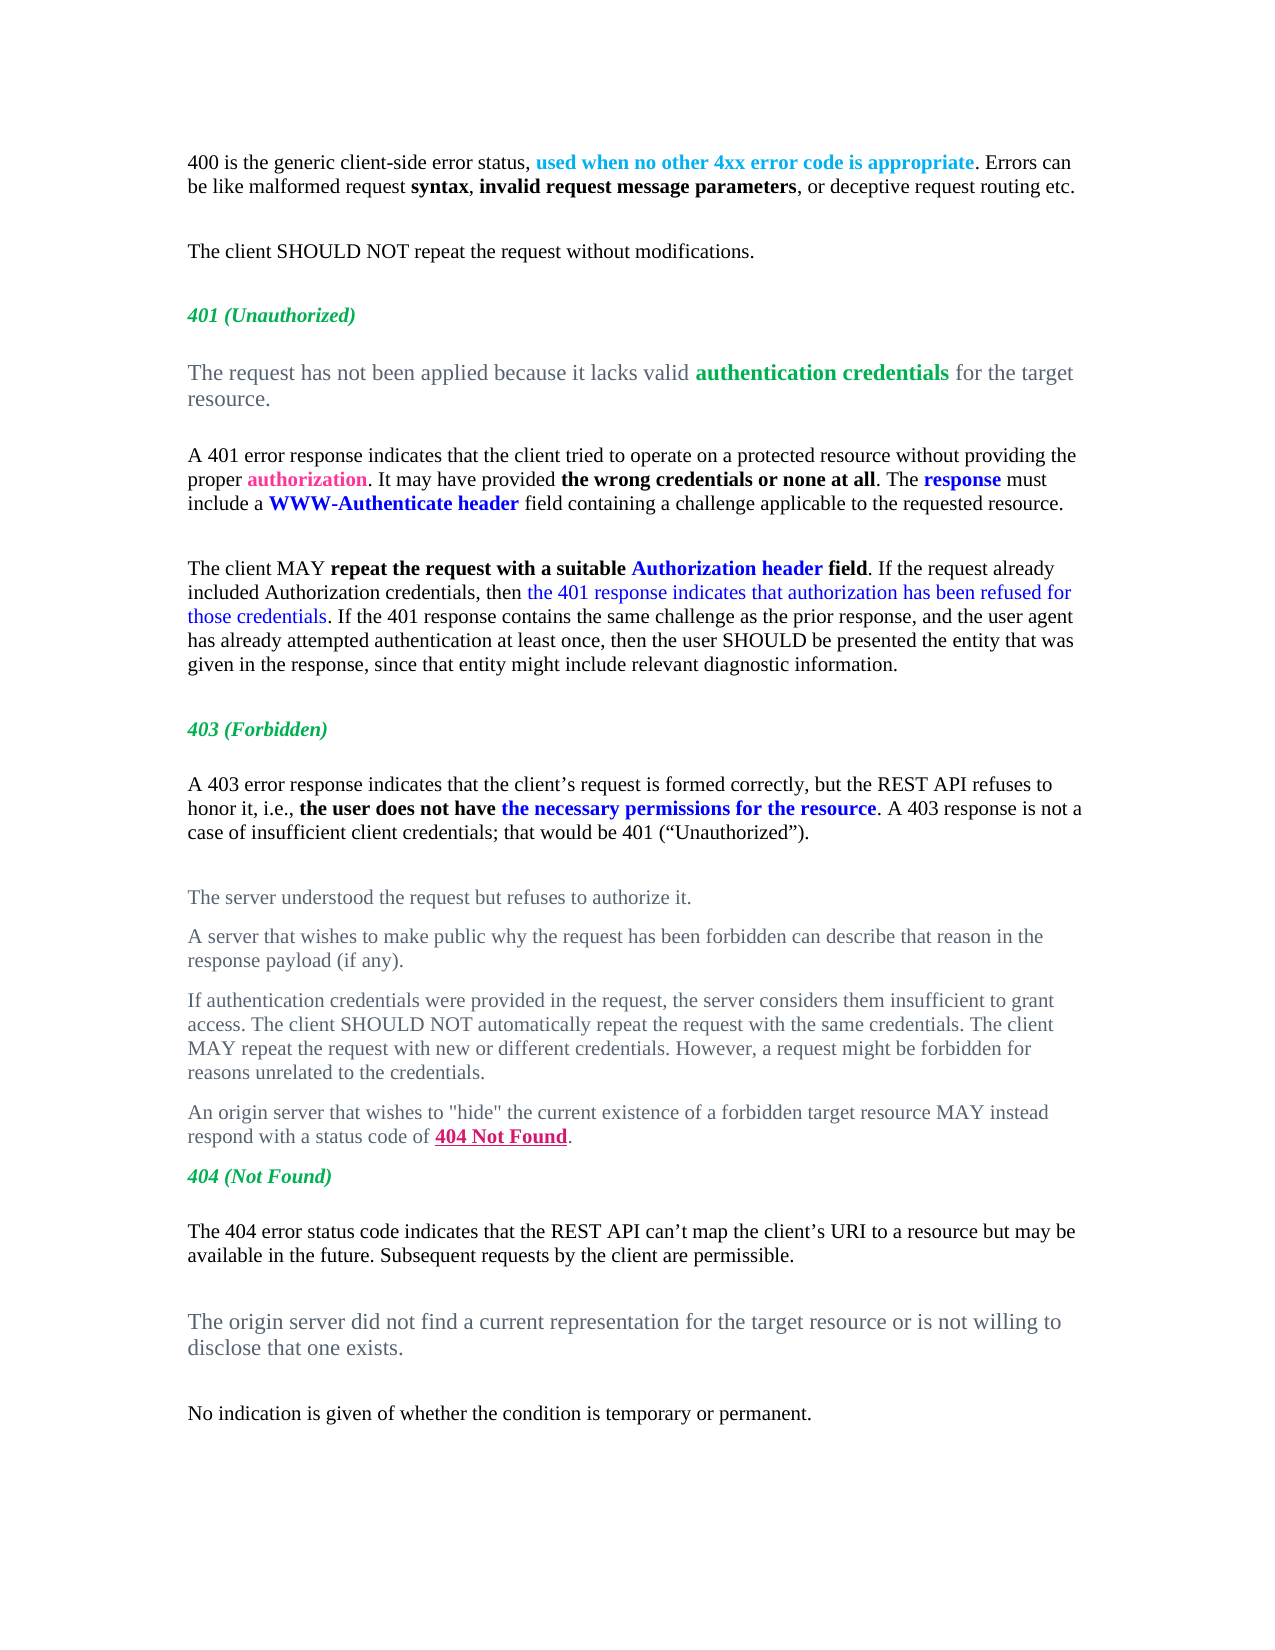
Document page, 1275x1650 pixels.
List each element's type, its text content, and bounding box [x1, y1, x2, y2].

text The origin server did not find a current representation for the target resource or is not willing to disclose that one exists. [187, 1308, 1087, 1360]
text A 401 error response indicates that the client tried to operate on a protected resource without providing the proper authorization. It may have provided the wrong credentials or none at all. The response must include a WWW-Authenticate header field containing a challenge applicable to the requested resource. [187, 443, 1087, 515]
text An origin server that wishes to "hide" the current existence of a forbidden target resource MAY instead respond with a status code of 404 Not Found. [187, 1100, 1087, 1148]
text A server that wishes to make public why the request has been forbidden can describe that reason in the response payload (if any). [187, 924, 1087, 972]
text The request has not been applied because it lacks valid authentication credentials for the target resource. [187, 359, 1087, 411]
text The server understood the request but refuses to authorize it. [187, 884, 1087, 909]
text 404 (Not Found) [187, 1164, 1087, 1188]
text No indication is given of whether the condition is temporary or permanent. [187, 1401, 1087, 1425]
text The client SHOULD NOT repeat the request without modifications. [187, 239, 1087, 263]
text The 404 error status code indicates that the REST API can’t map the client’s URI to a resource but may be available in the future. Subsequent requests by the client are permissible. [187, 1219, 1087, 1267]
text 400 is the generic client-side error status, used when no other 4xx error code is appropriate. Errors can be like malformed request syntax, invalid request message parameters, or deceptive request routing etc. [187, 150, 1087, 198]
text A 403 error response indicates that the client’s request is formed correctly, but the REST API refuses to honor it, i.e., the user does not have the necessary permissions for the resource. A 403 response is not a case of insufficient client credentials; that would be 401 (“Unauthorized”). [187, 772, 1087, 844]
text 401 (Unauthorized) [187, 303, 1087, 327]
text If authentication credentials were provided in the request, the server considers them insufficient to grant access. The client SHOULD NOT automatically repeat the request with the same credentials. The client MAY repeat the request with new or different credentials. However, a request might be forbidden for reasons unrelated to the credentials. [187, 988, 1087, 1084]
text The client MAY repeat the request with a suitable Authorization header field. If the request already included Authorization credentials, then the 401 response indicates that authorization has been refused for those credentials. If the 401 response contains the same challenge as the prior response, and the user agent has already attempted authentication at least once, then the user SHOULD be presented the entity that was given in the response, since that entity might include relevant diagnostic information. [187, 556, 1087, 676]
text 403 (Forbidden) [187, 716, 1087, 741]
